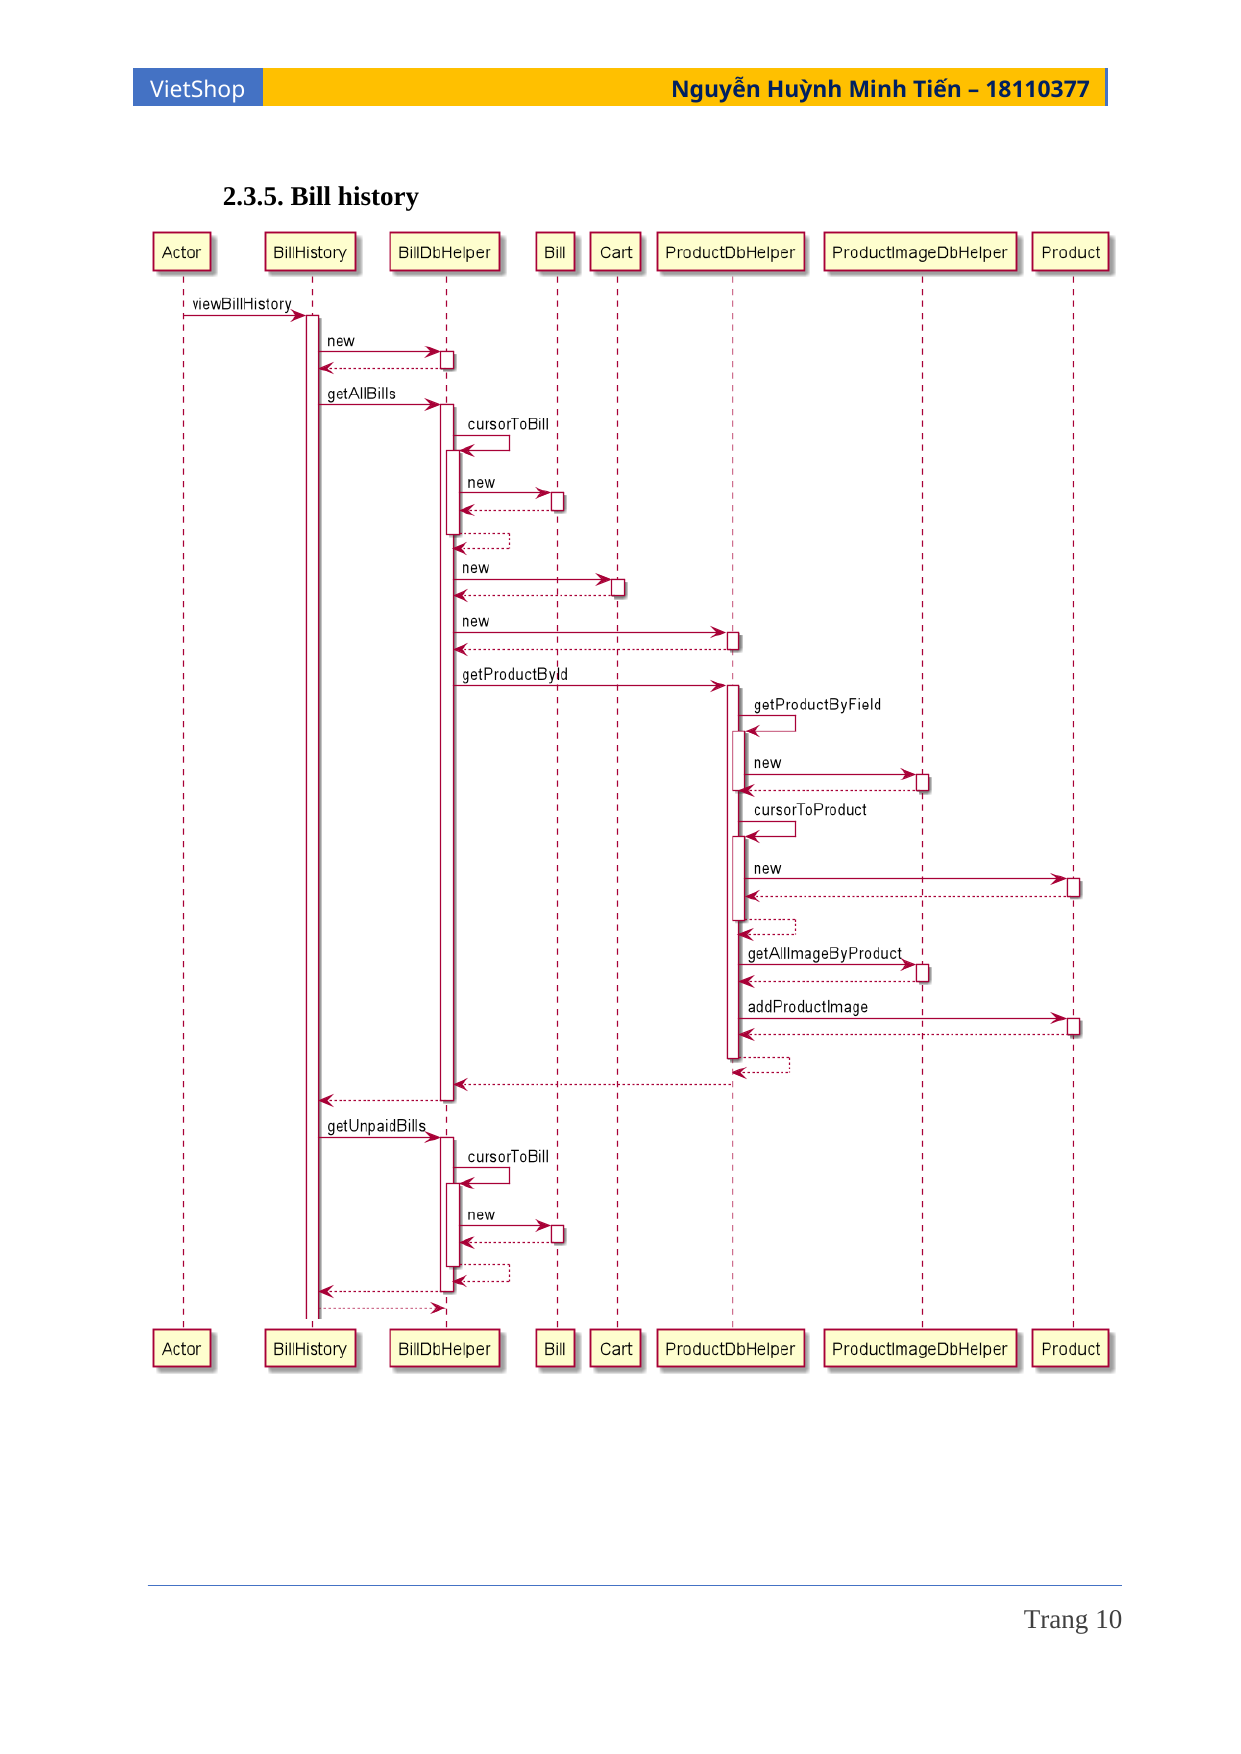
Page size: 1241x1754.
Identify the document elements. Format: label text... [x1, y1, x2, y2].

list Bill history [223, 120, 1122, 211]
picture [147, 226, 1123, 1381]
